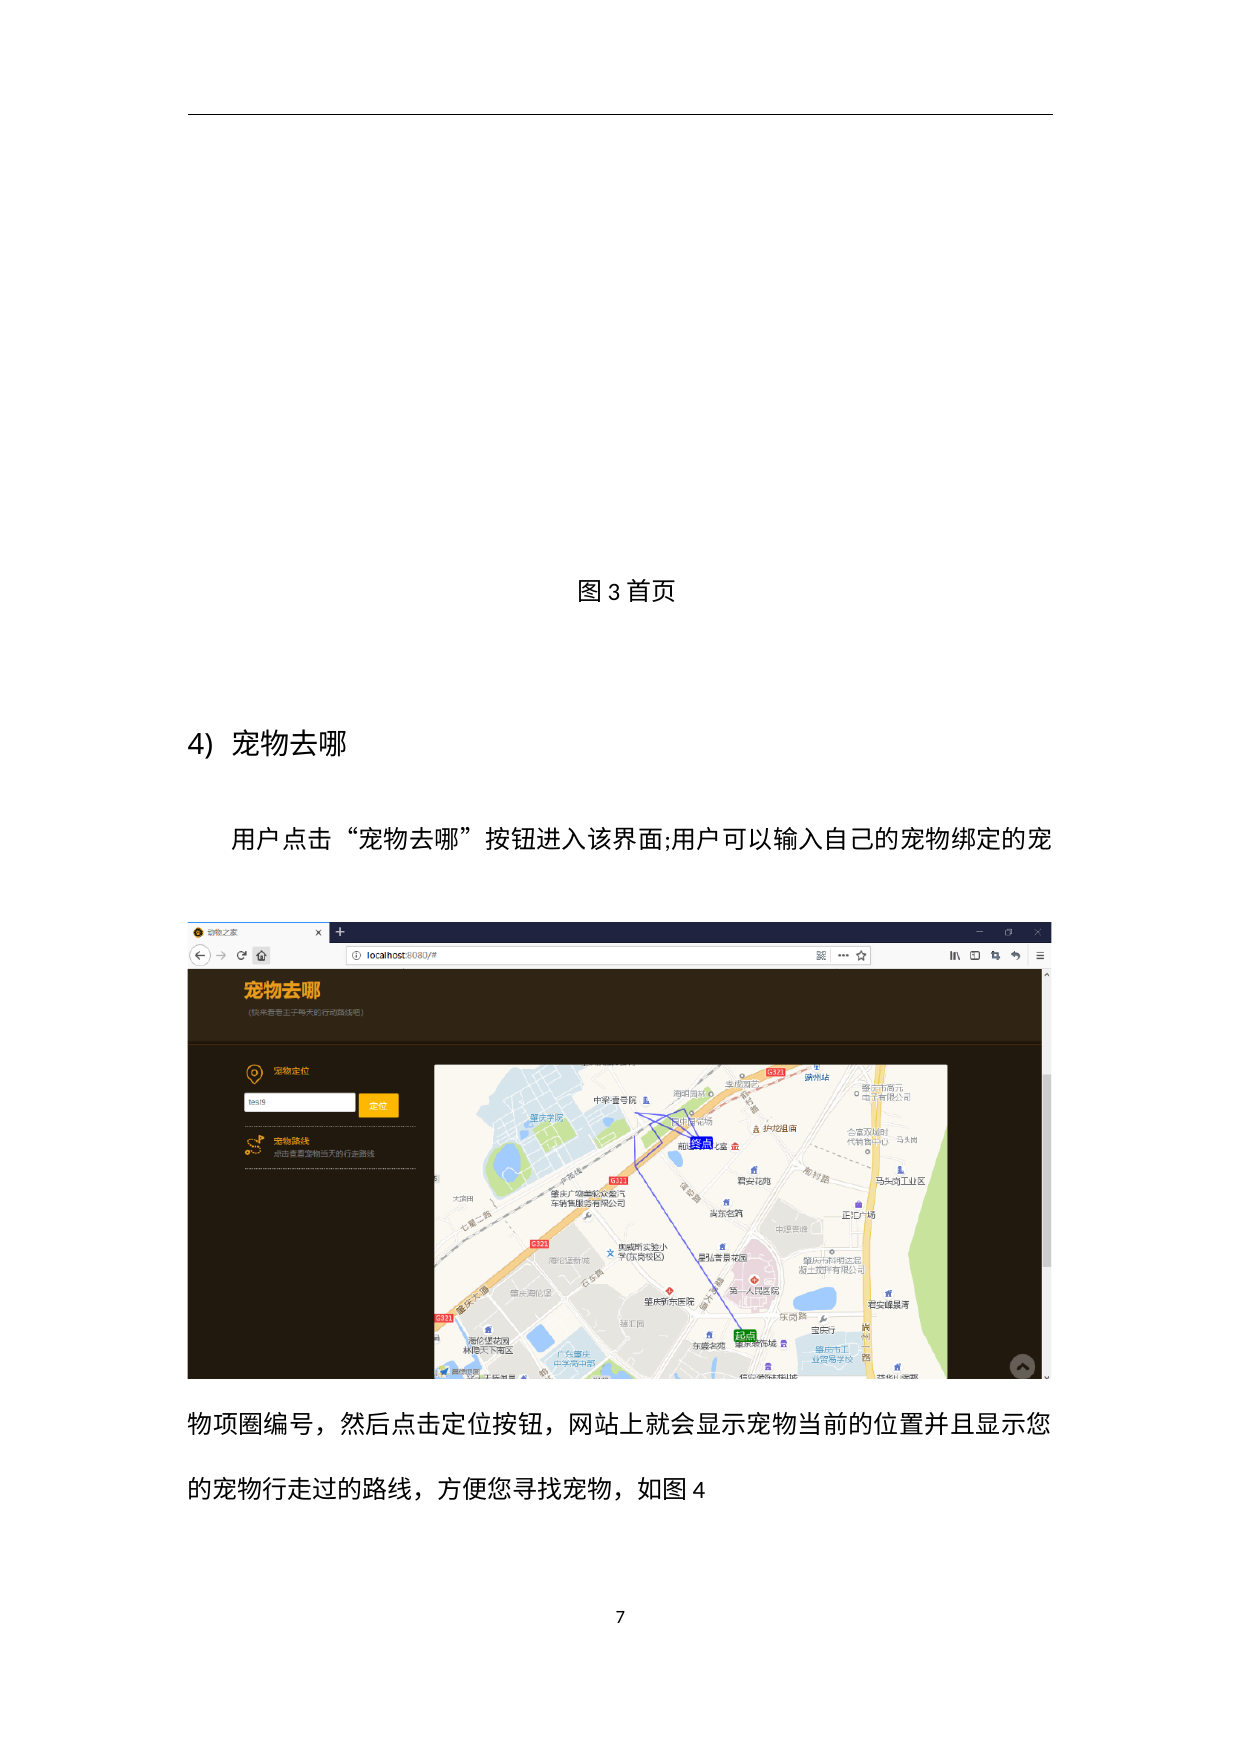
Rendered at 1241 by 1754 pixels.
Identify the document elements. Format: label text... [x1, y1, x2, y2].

list 宠物去哪 [187, 709, 1053, 774]
picture [187, 922, 1052, 1379]
